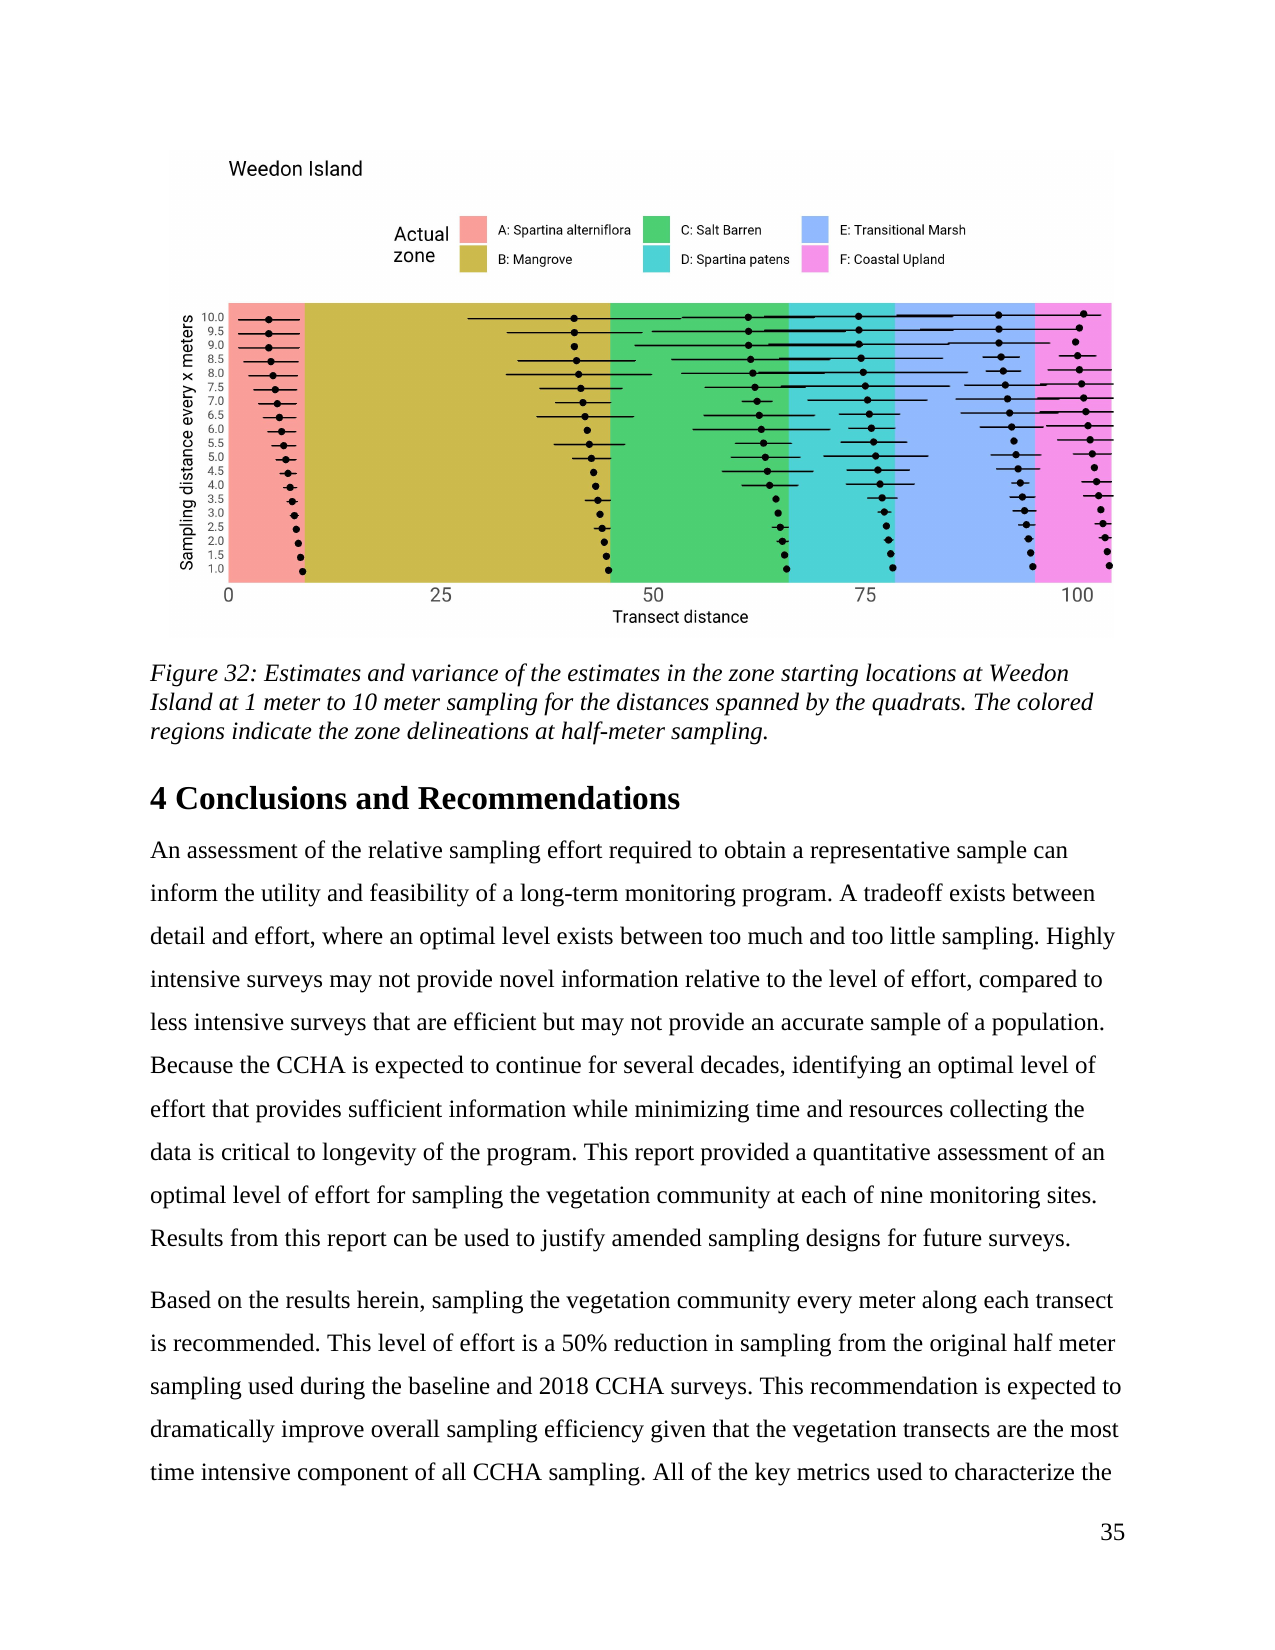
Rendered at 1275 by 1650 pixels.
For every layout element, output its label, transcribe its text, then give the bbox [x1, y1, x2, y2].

subtitle 4 Conclusions and Recommendations [150, 778, 1125, 816]
table_header Figure 32: Estimates and variance of the estimates in the zone starting locations at Weedon Island at 1 meter to 10 meter sampling for the distances spanned by the quadrats. The colored regions indicate the zone delineations at half-meter sampling. [139, 150, 1114, 757]
picture [168, 150, 1114, 638]
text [150, 1285, 1125, 1486]
text An assessment of the relative sampling effort required to obtain a representative sample can inform the utility and feasibility of a long-term monitoring program. A tradeoff exists between detail and effort, where an optimal level exists between too much and too little sampling. Highly intensive surveys may not provide novel information relative to the level of effort, compared to less intensive surveys that are efficient but may not provide an accurate sample of a population. Because the CCHA is expected to continue for several decades, identifying an optimal level of effort that provides sufficient information while minimizing time and resources collecting the data is critical to longevity of the program. This report provided a quantitative assessment of an optimal level of effort for sampling the vegetation community at each of nine monitoring sites. Results from this report can be used to justify amended sampling designs for future surveys. [150, 835, 1125, 1252]
